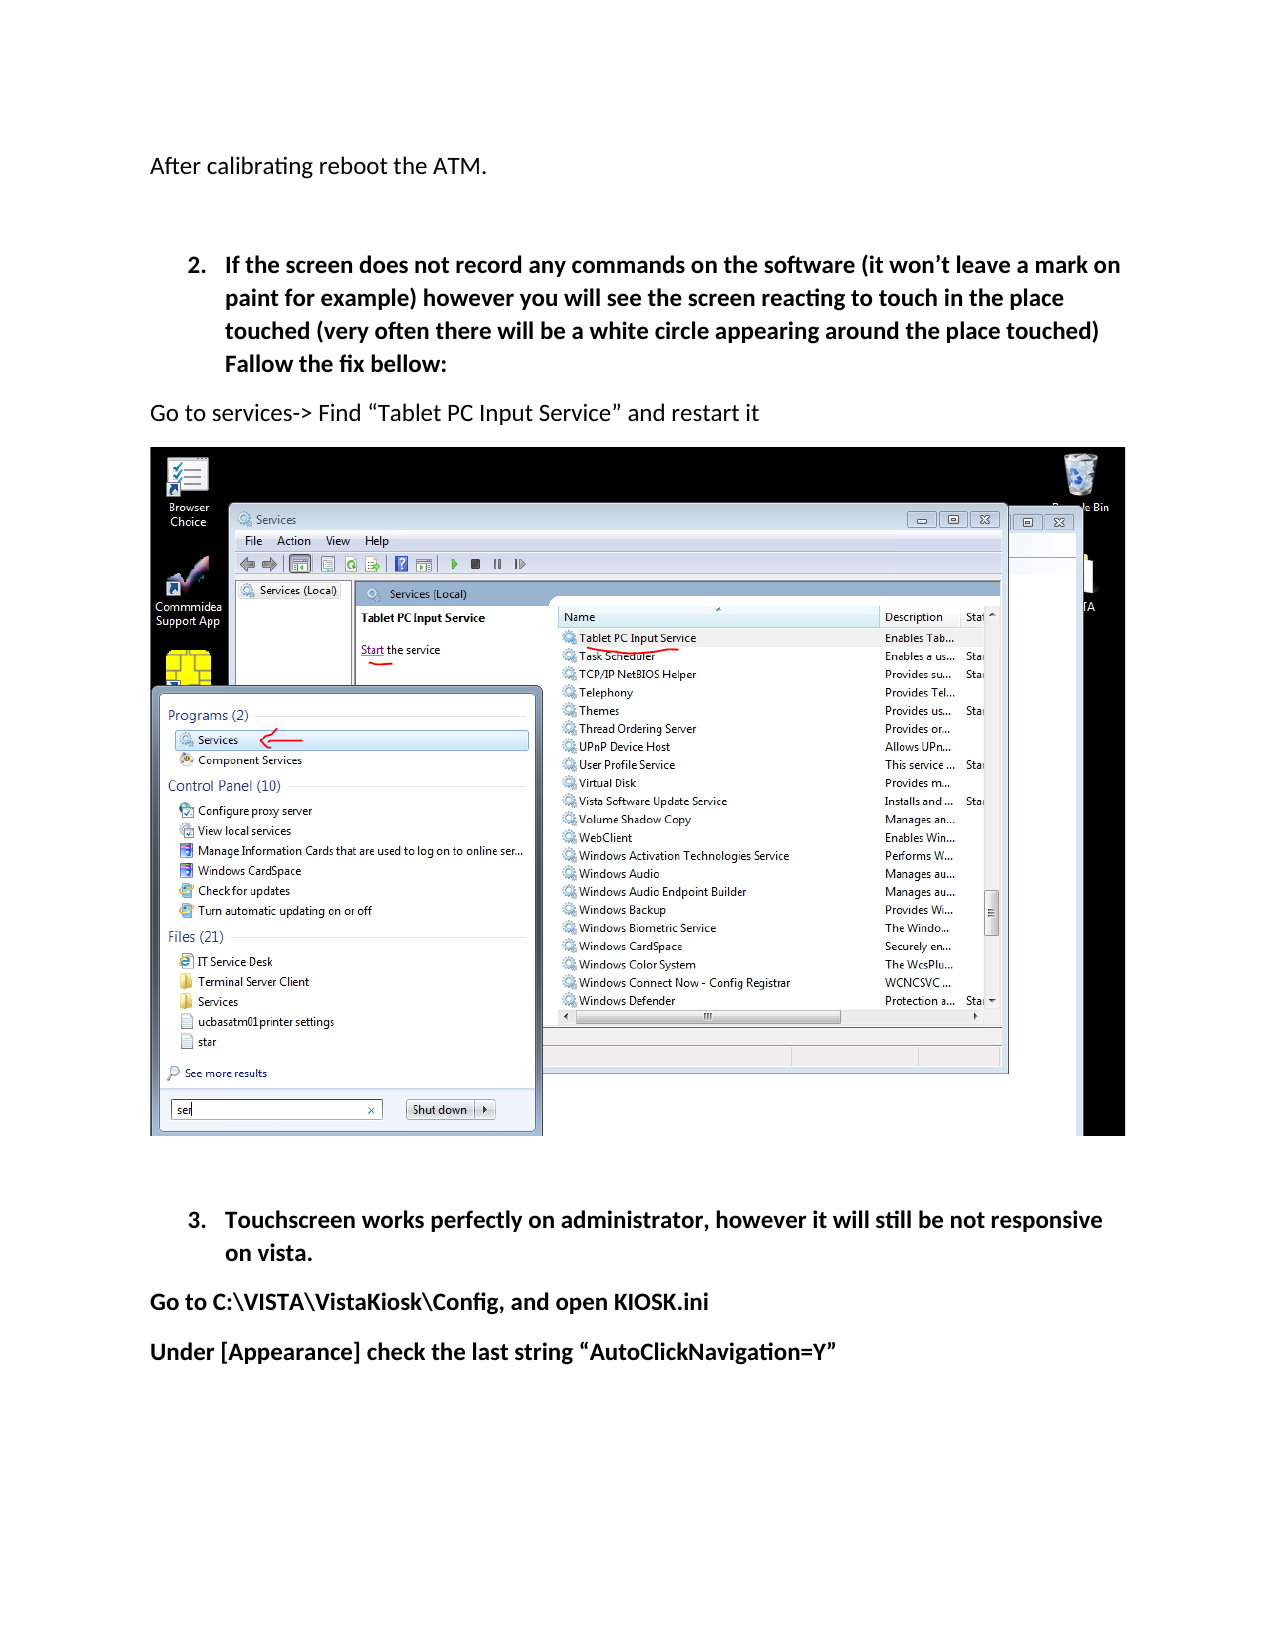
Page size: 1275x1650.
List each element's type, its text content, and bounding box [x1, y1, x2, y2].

text Under [Appearance] check the last string “AutoClickNavigation=Y” [150, 1336, 1125, 1367]
list Fallow the fix bellow: [225, 348, 1125, 378]
text Go to C:\VISTA\VistaKiosk\Config, and open KIOSK.ini [150, 1286, 1125, 1317]
picture [150, 447, 1125, 1136]
text Go to services-> Find “Tablet PC Input Service” and restart it [150, 397, 1125, 428]
text After calibrating reboot the ATM. [150, 150, 1125, 181]
list Touchscreen works perfectly on administrator, however it will still be not responsive on vista. [187, 1204, 1125, 1267]
list If the screen does not record any commands on the software (it won’t leave a mark on paint for example) however you will see the screen reacting to touch in the place touched (very often there will be a white circle appearing around the place touched) [187, 249, 1125, 346]
